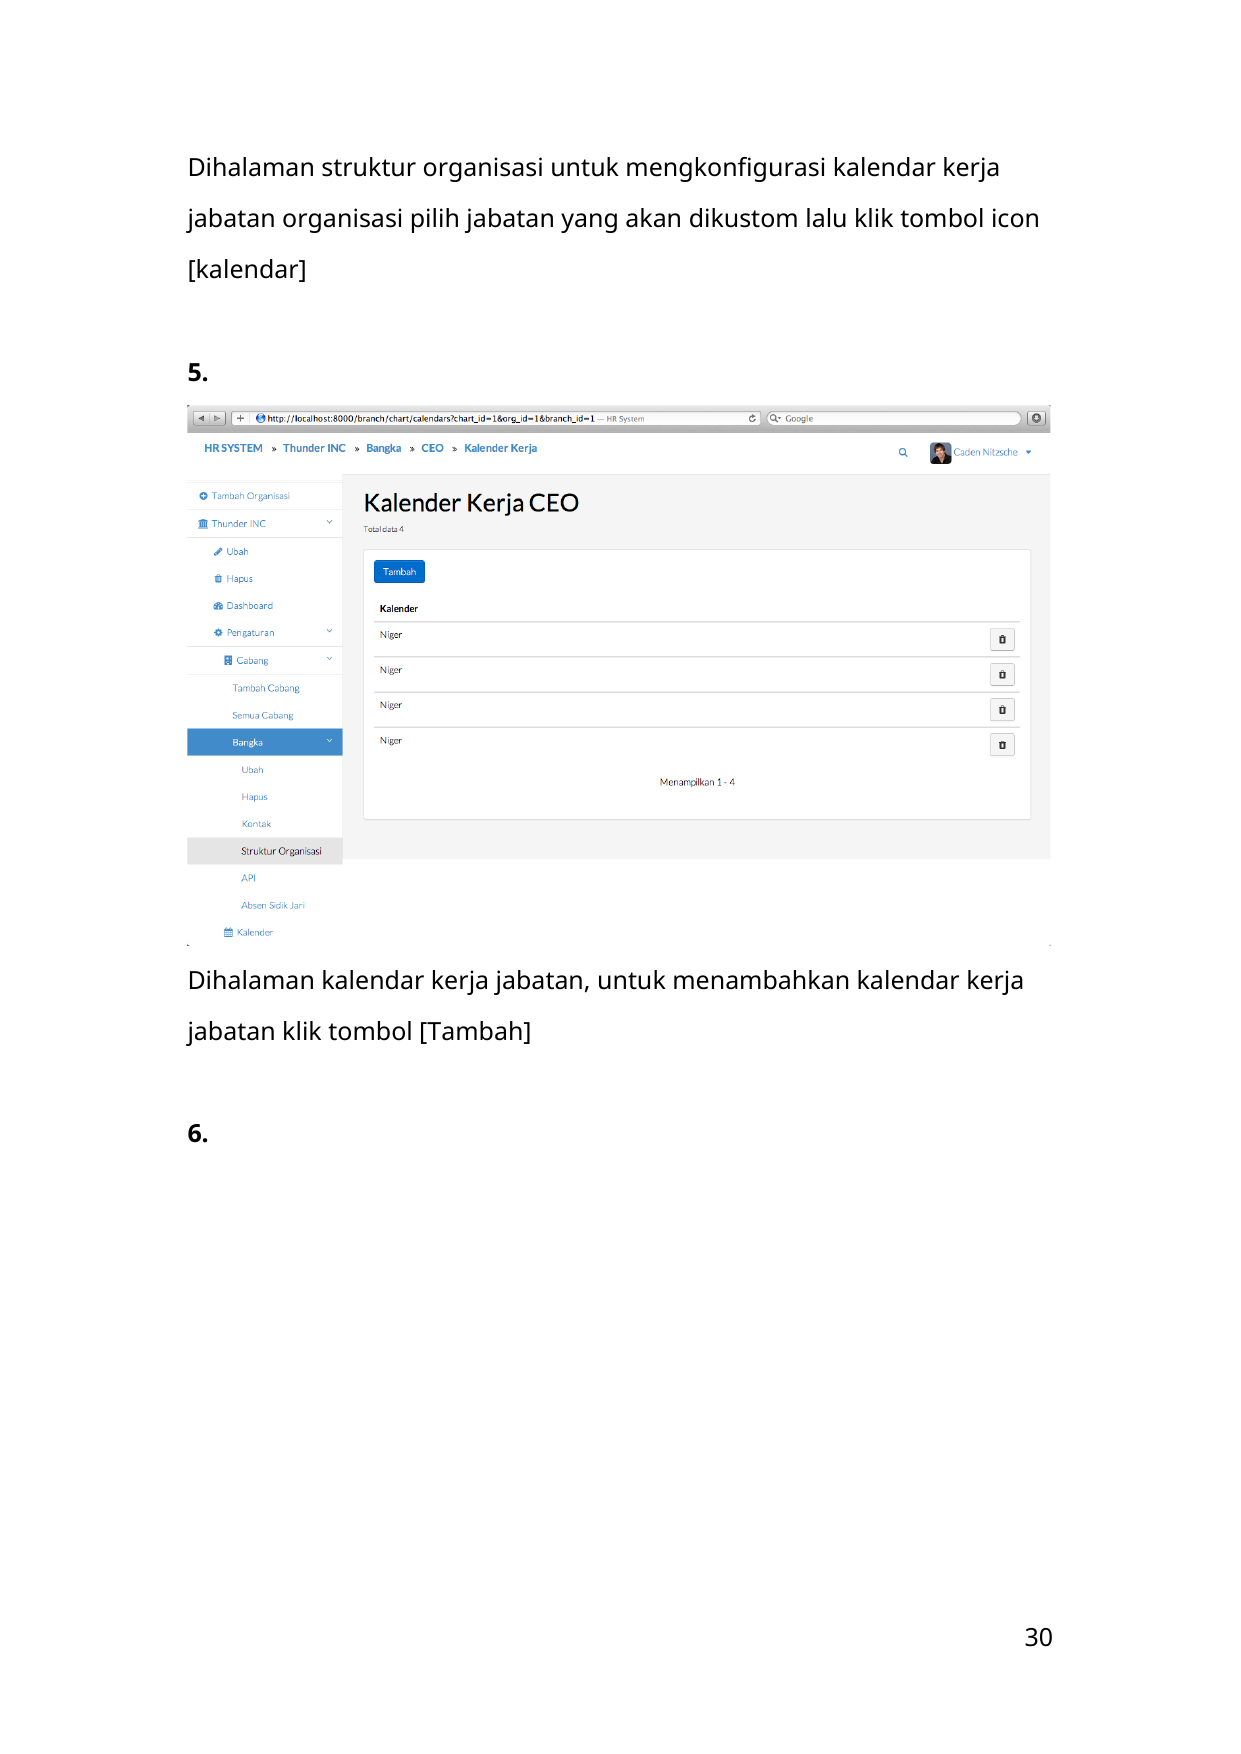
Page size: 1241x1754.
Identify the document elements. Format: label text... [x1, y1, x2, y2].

text Dihalaman struktur organisasi untuk mengkonfigurasi kalendar kerja jabatan organisasi pilih jabatan yang akan dikustom lalu klik tombol icon [kalendar] [187, 150, 1053, 286]
text Dihalaman kalendar kerja jabatan, untuk menambahkan kalendar kerja jabatan klik tombol [Tambah] [187, 963, 1053, 1048]
text 5. [187, 354, 1053, 388]
text 6. [187, 1116, 1053, 1150]
picture [187, 405, 1051, 946]
